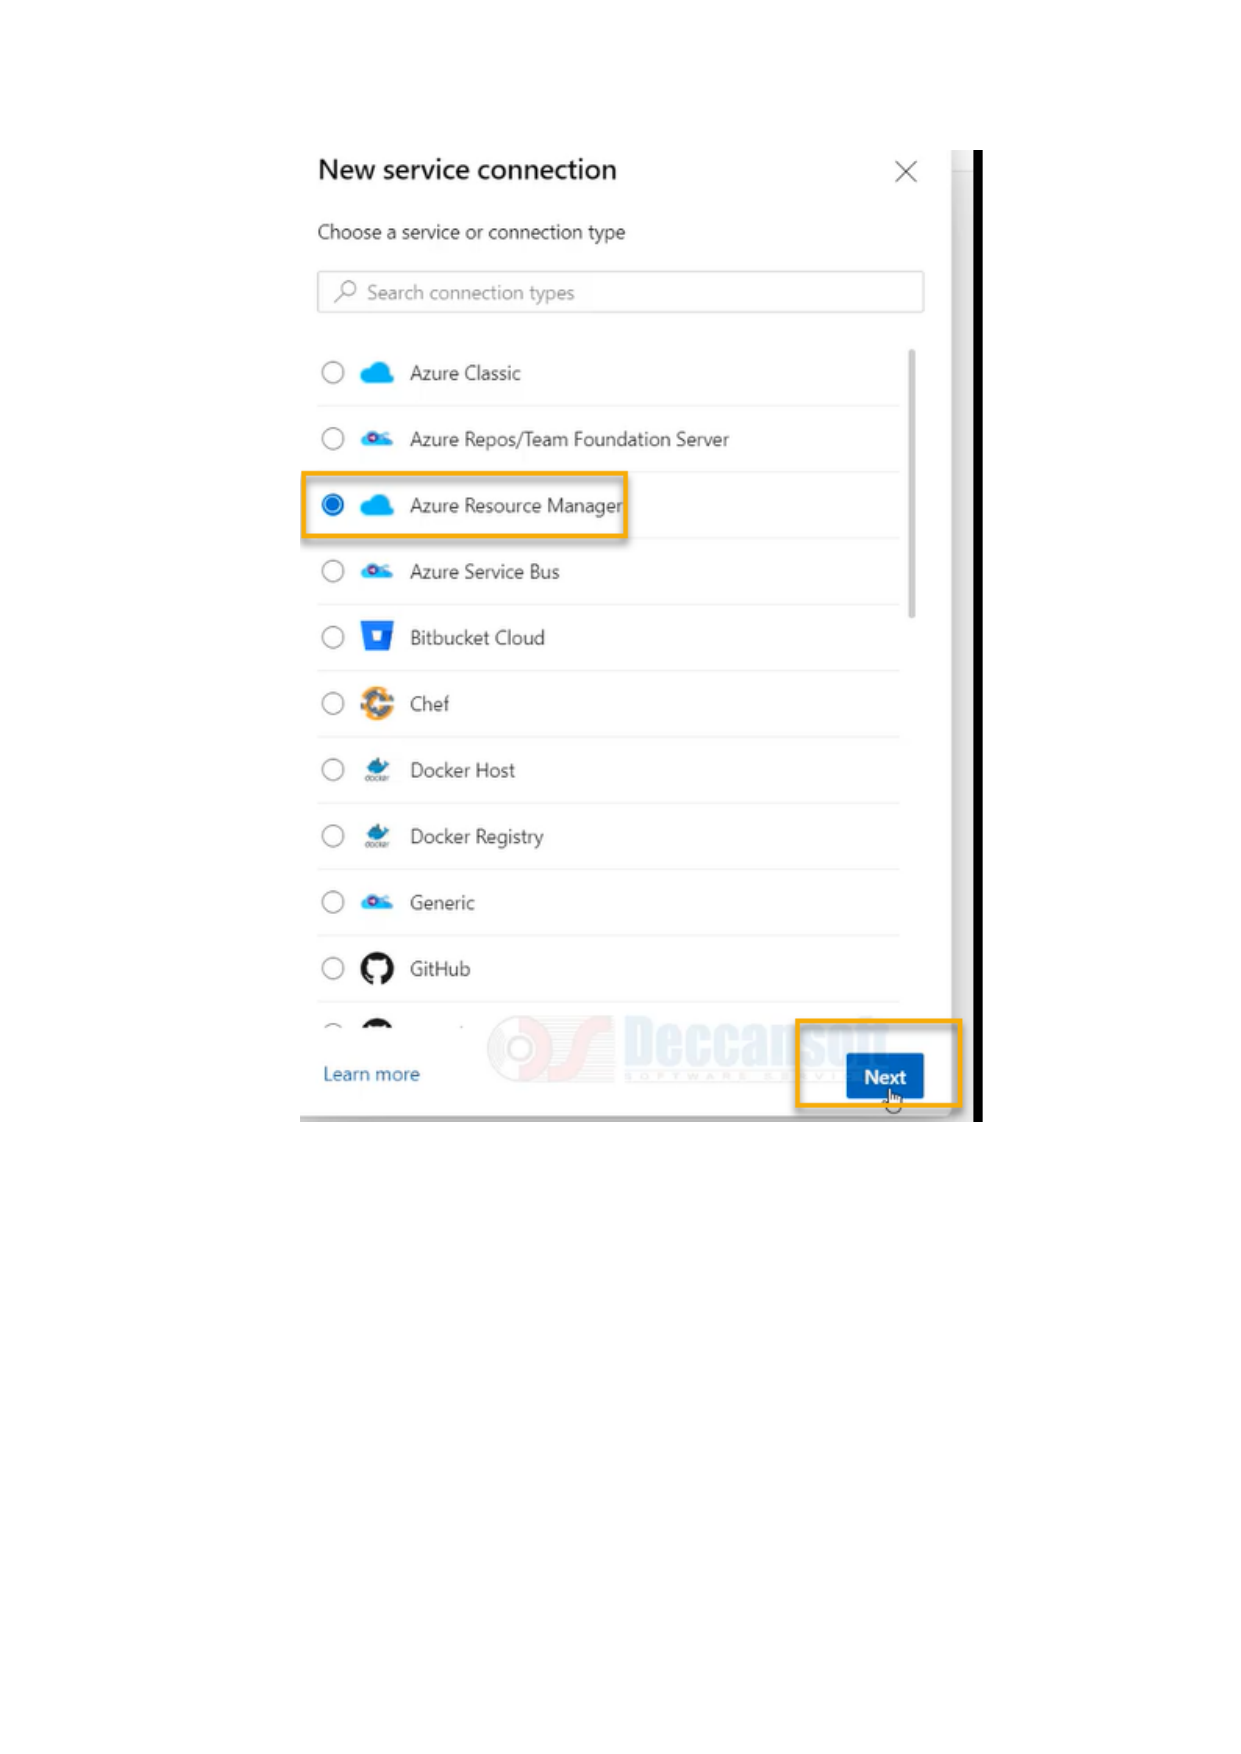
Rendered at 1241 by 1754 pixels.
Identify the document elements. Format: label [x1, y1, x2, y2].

picture [300, 150, 983, 1122]
